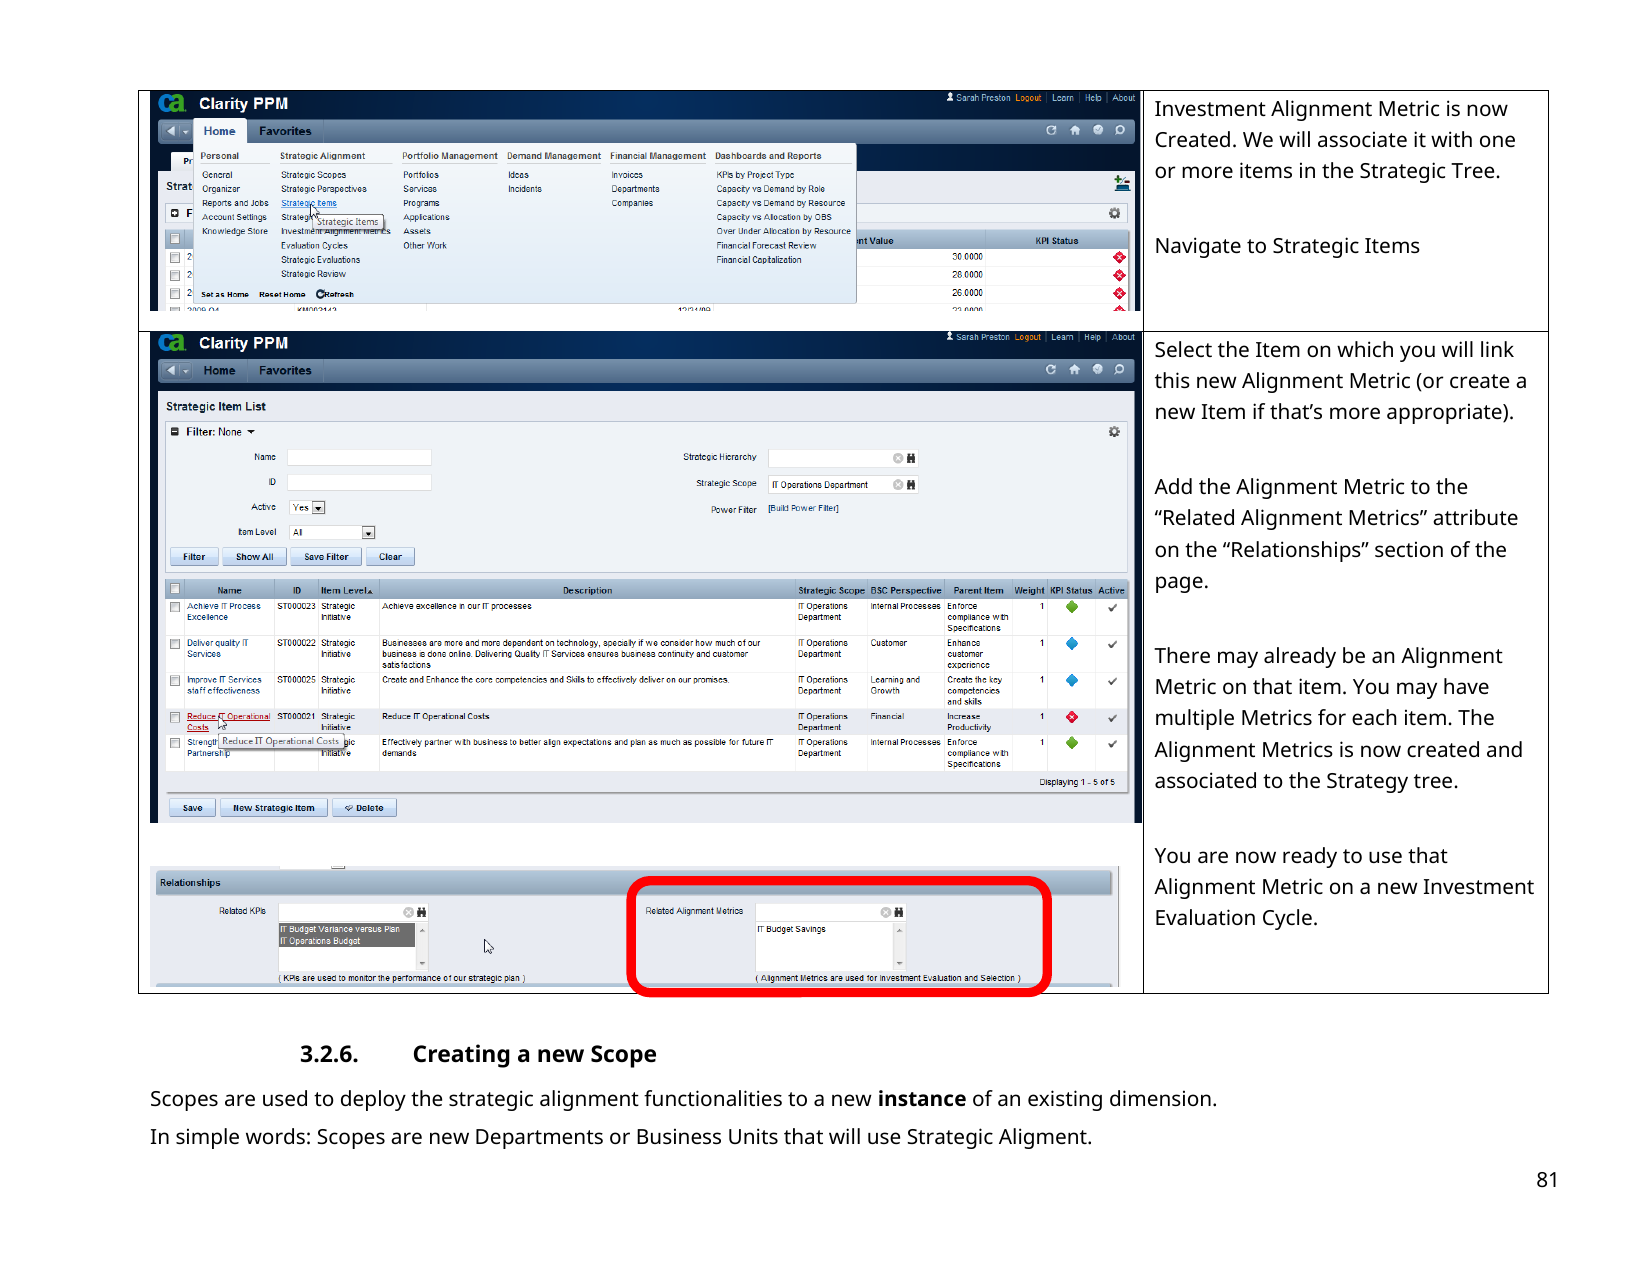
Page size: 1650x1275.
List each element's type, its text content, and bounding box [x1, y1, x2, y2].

table_cell [139, 332, 1143, 993]
picture [150, 866, 1121, 987]
text Scopes are used to deploy the strategic alignment functionalities to a new instance of an existing dimension. [150, 1082, 1560, 1113]
table_cell Select the Item on which you will link this new Alignment Metric (or create a new Item if that’s more appropriate). Add the Alignment Metric to the “Related Alignment Metrics” attribute on the “Relationships” section of the page. There may already be an Alignment Metric on that item. You may have multiple Metrics for each item. The Alignment Metrics is now created and associated to the Strategy tree. You are now ready to use that Alignment Metric on a new Investment Evaluation Cycle. [1144, 332, 1548, 993]
text In simple words: Scopes are new Departments or Business Units that will use Strategic Aligment. [150, 1119, 1560, 1151]
table_cell [139, 91, 1143, 331]
subtitle Creating a new Scope [300, 1038, 1560, 1069]
picture [150, 331, 1142, 823]
picture [150, 91, 1141, 311]
table_cell Investment Alignment Metric is now Created. We will associate it with one or more items in the Strategic Tree. Navigate to Strategic Items [1144, 91, 1548, 331]
picture [636, 886, 1042, 987]
